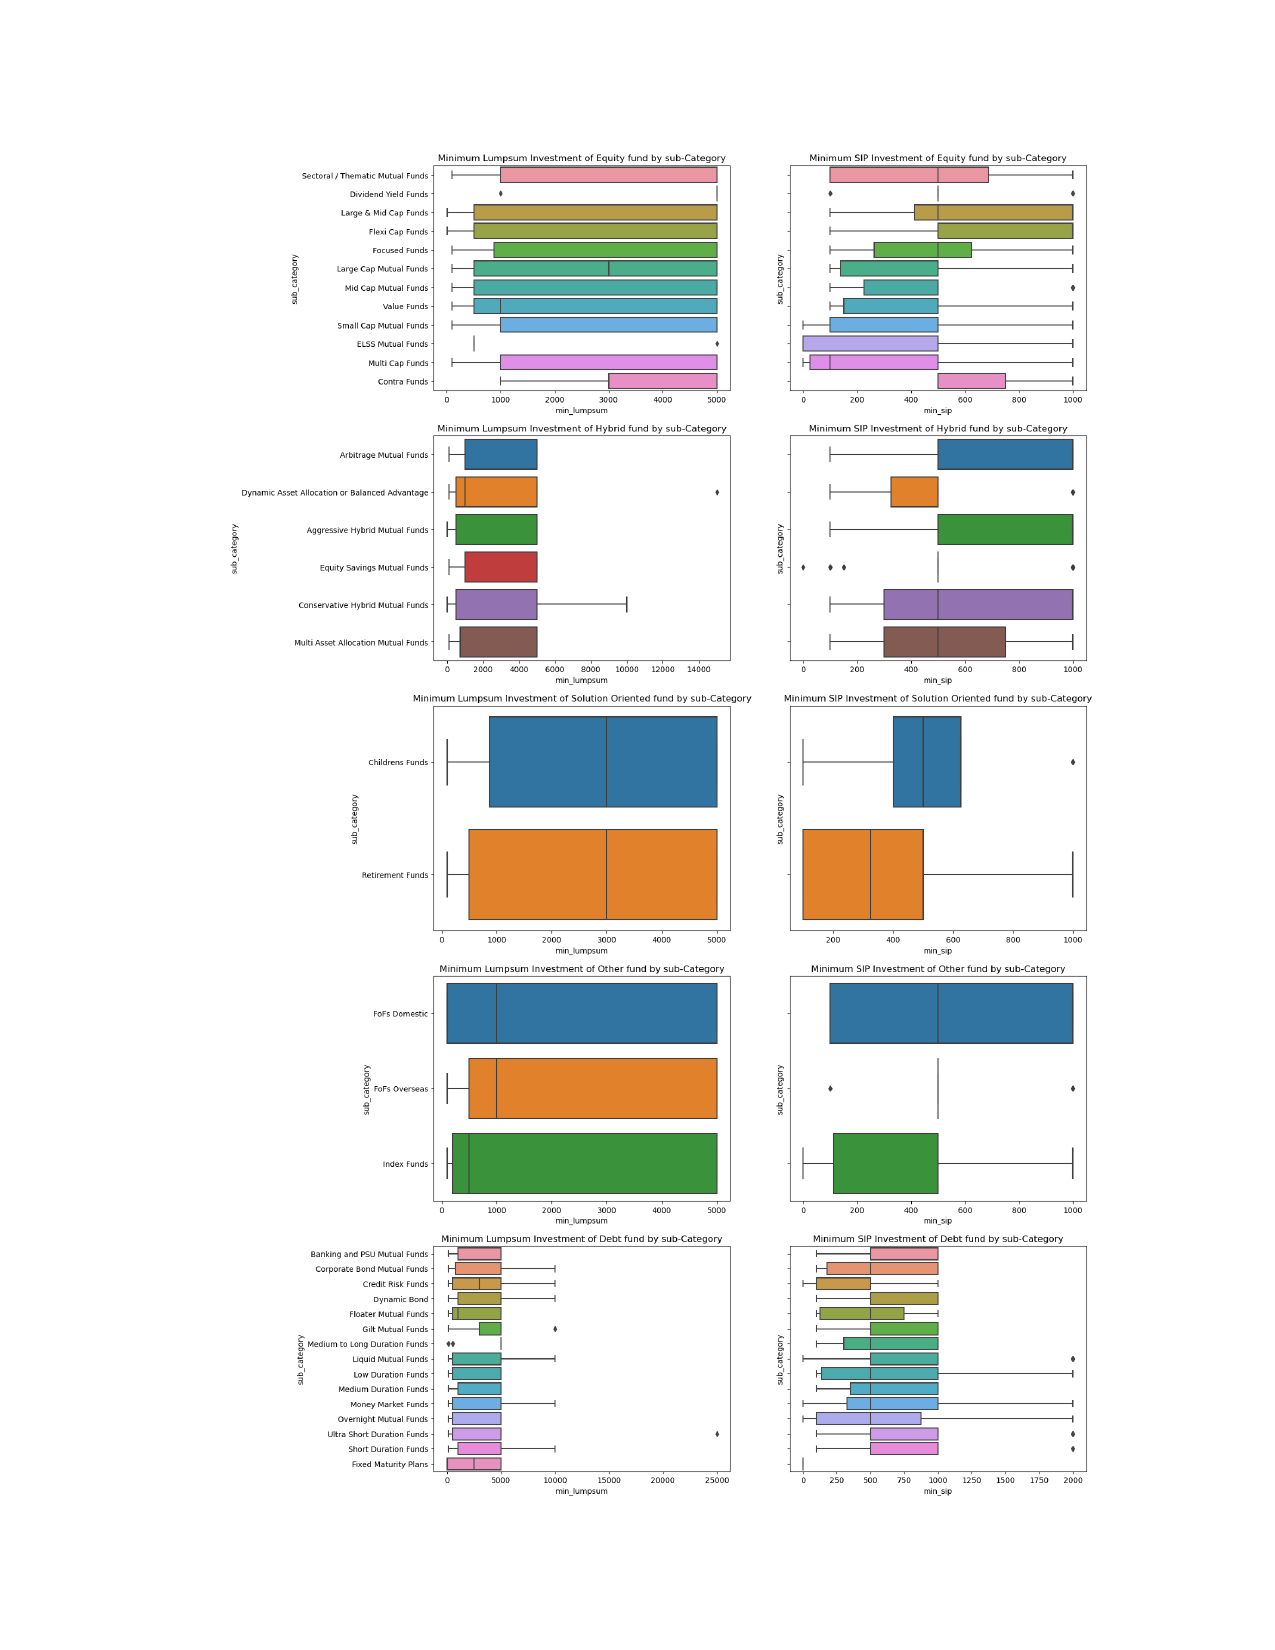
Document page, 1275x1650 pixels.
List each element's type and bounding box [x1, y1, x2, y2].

picture [225, 150, 1097, 1500]
